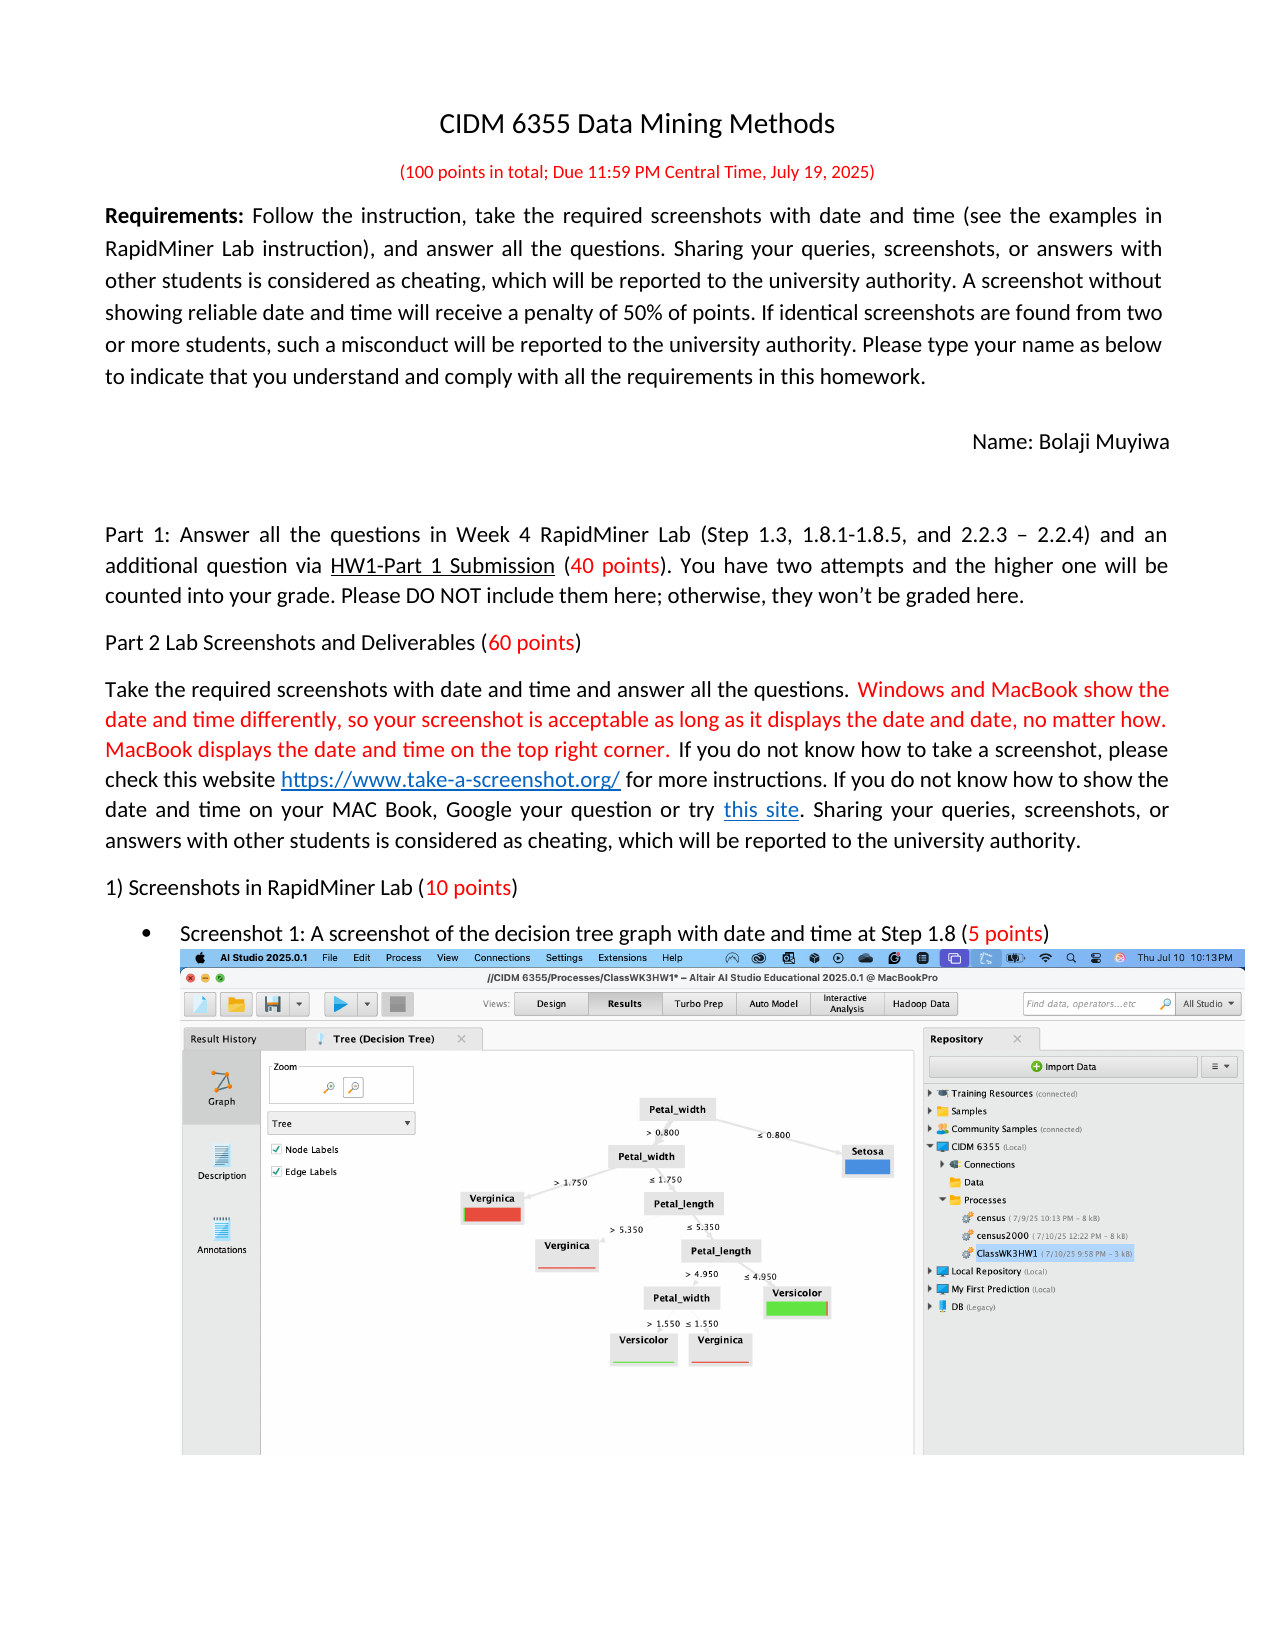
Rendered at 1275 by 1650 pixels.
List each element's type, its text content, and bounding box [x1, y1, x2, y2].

text Part 2 Lab Screenshots and Deliverables (60 points) [105, 628, 1170, 656]
text 1) Screenshots in RapidMiner Lab (10 points) [105, 873, 1170, 901]
text Part 1: Answer all the questions in Week 4 RapidMiner Lab (Step 1.3, 1.8.1-1.8.5, and 2.2.3 – 2.2.4) and an additional question via HW1-Part 1 Submission (40 points). You have two attempts and the higher one will be counted into your grade. Please DO NOT include them here; otherwise, they won’t be graded here. [105, 521, 1170, 609]
picture [180, 949, 1245, 1455]
text (100 points in total; Due 11:59 PM Central Time, July 19, 2025) [105, 160, 1170, 183]
text Requirements: Follow the instruction, take the required screenshots with date and time (see the examples in RapidMiner Lab instruction), and answer all the questions. Sharing your queries, screenshots, or answers with other students is considered as cheating, which will be reported to the university authority. A screenshot without showing reliable date and time will receive a penalty of 50% of points. If identical screenshots are found from two or more students, such a misconduct will be reported to the university authority. Please type your name as below to indicate that you understand and comply with all the requirements in this homework. [105, 201, 1165, 390]
text Name: Bolaji Muyiwa [105, 427, 1170, 455]
text Take the required screenshots with date and time and answer all the questions. Windows and MacBook show the date and time differently, so your screenshot is acceptable as long as it displays the date and date, no matter how. MacBook displays the date and time on the top right corner. If you do not know how to take a screenshot, please check this website https://www.take-a-screenshot.org/ for more instructions. If you do not know how to show the date and time on your MAC Book, Google your question or try this site. Sharing your queries, screenshots, or answers with other students is considered as cheating, which will be reported to the university authority. [105, 675, 1170, 854]
text CIDM 6355 Data Mining Methods [105, 105, 1170, 141]
list Screenshot 1: A screenshot of the decision tree graph with date and time at Step 1.8 (5 points) [142, 919, 1170, 947]
